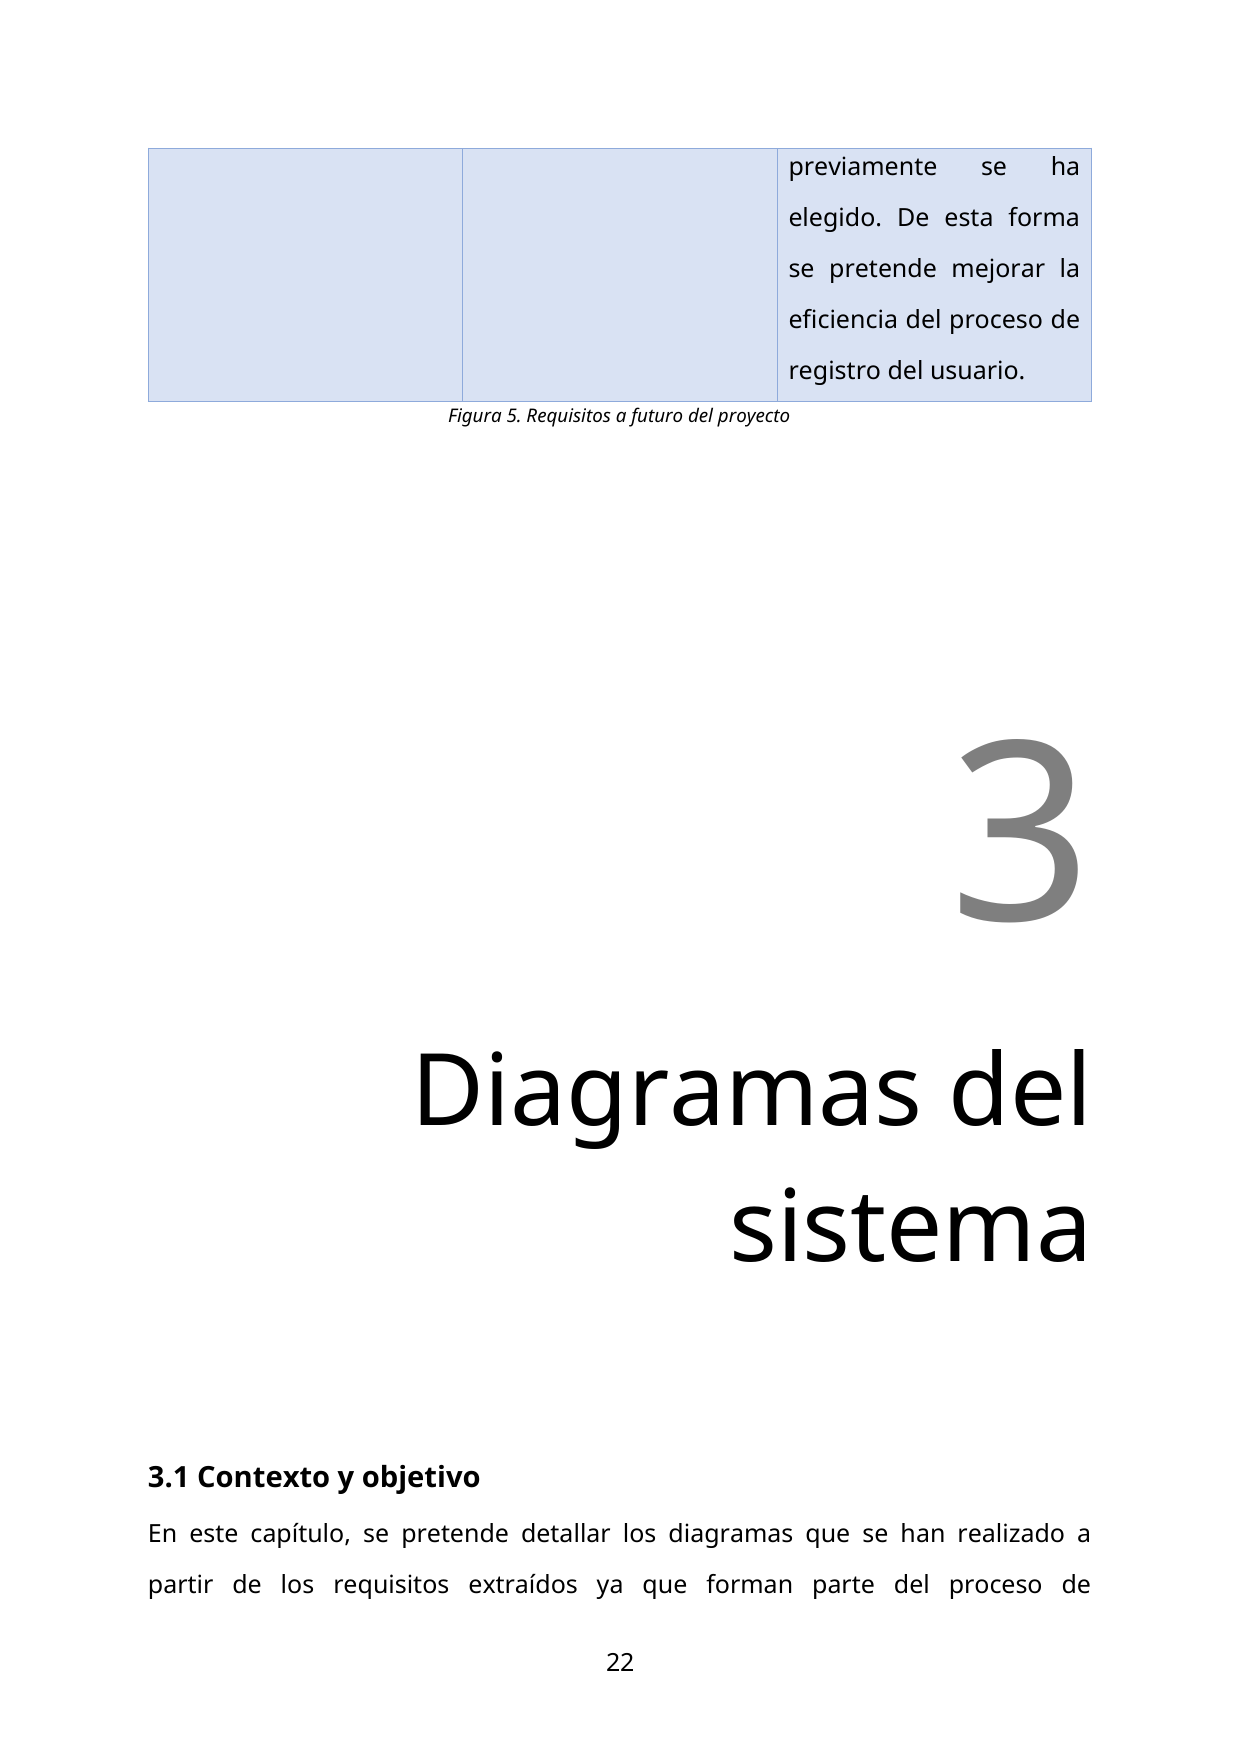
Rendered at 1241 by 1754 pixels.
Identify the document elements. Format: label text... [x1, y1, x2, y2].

text 3.1 Contexto y objetivo [148, 1456, 1092, 1496]
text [148, 1516, 1092, 1601]
text Figura 5. Requisitos a futuro del proyecto [148, 402, 1092, 428]
table_cell RFU-5 [149, 149, 462, 401]
text 3 [148, 653, 1092, 993]
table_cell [778, 149, 1091, 401]
text Diagramas del sistema [148, 1018, 1092, 1291]
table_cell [463, 149, 777, 401]
